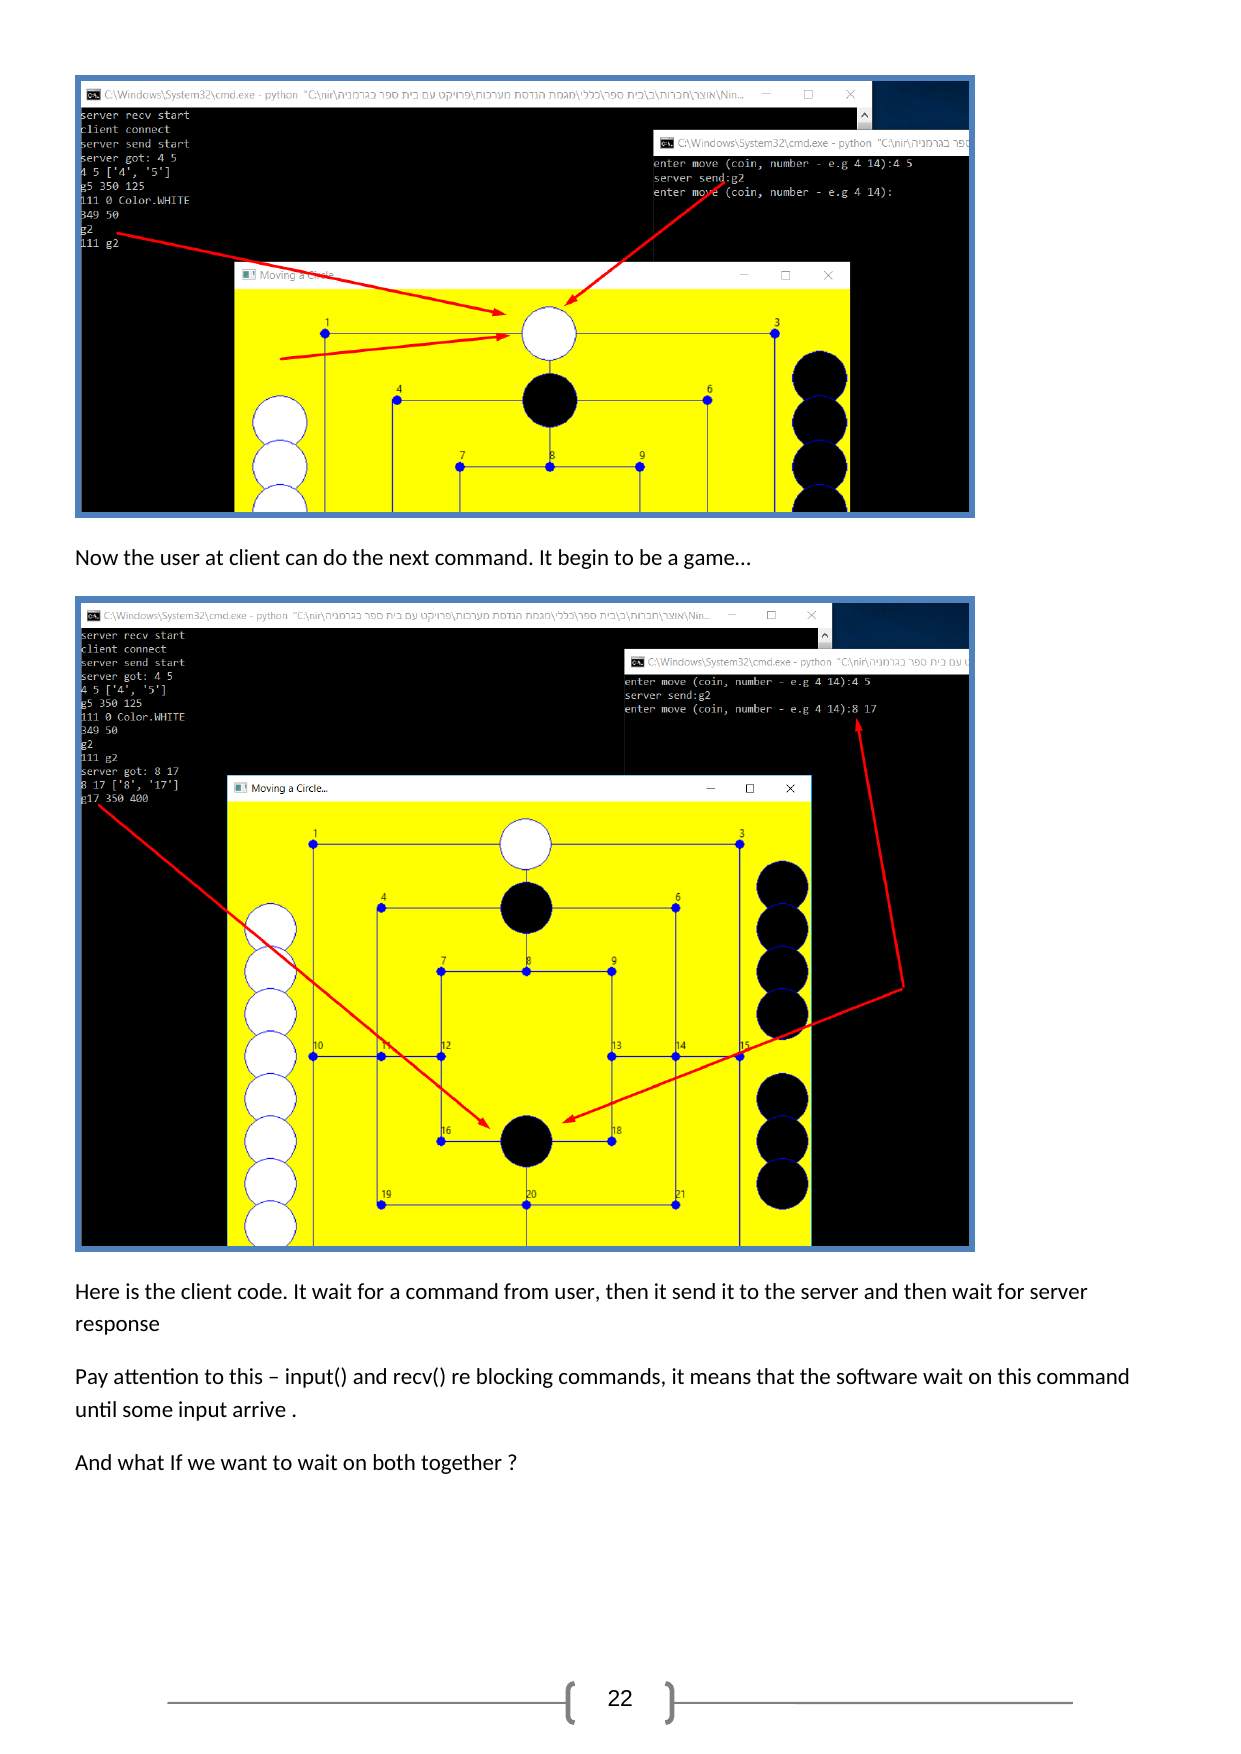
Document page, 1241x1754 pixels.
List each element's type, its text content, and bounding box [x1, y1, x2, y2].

text Now the user at client can do the next command. It begin to be a game… [75, 543, 1165, 571]
picture [81, 81, 969, 512]
picture [81, 603, 969, 1246]
text Pay attention to this – input() and recv() re blocking commands, it means that the software wait on this command until some input arrive . [75, 1362, 1165, 1423]
text And what If we want to wait on both together ? [75, 1448, 1165, 1476]
text Here is the client code. It wait for a command from user, then it send it to the server and then wait for server response [75, 1277, 1165, 1337]
